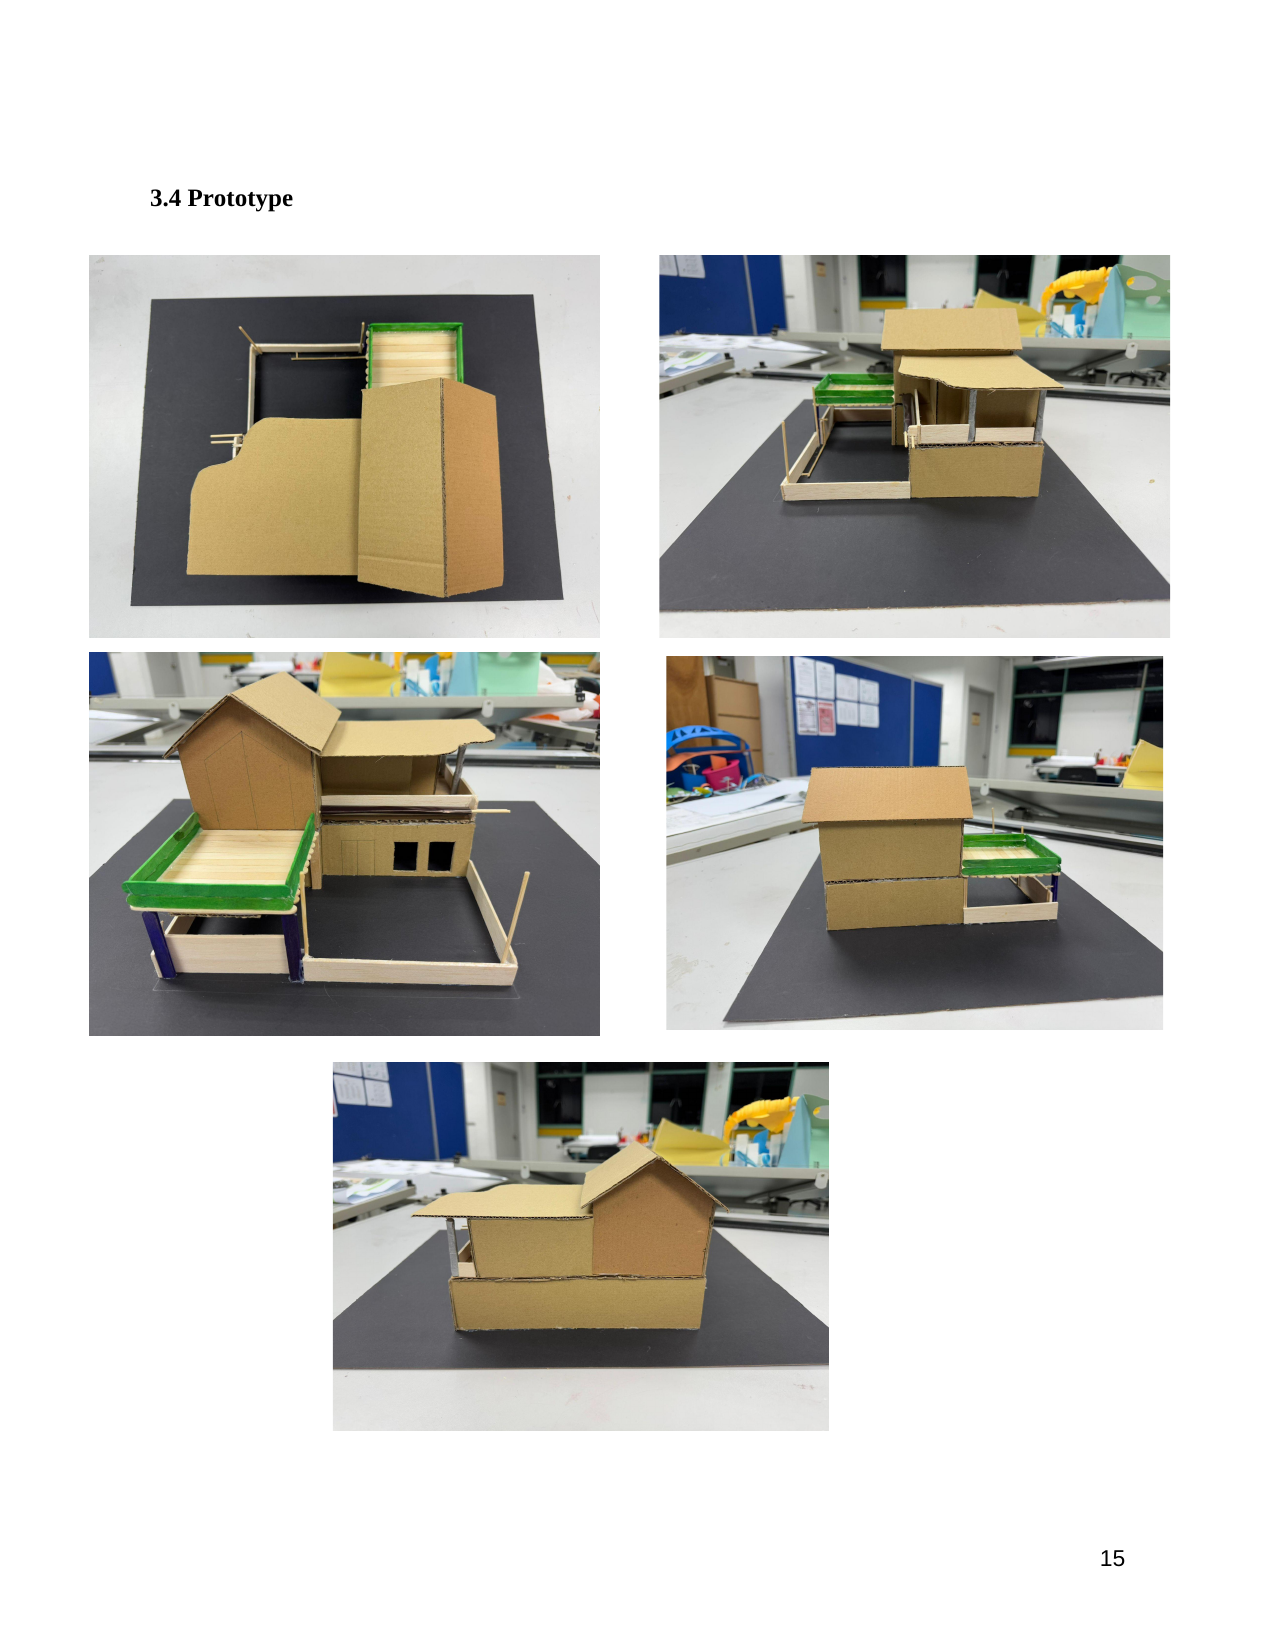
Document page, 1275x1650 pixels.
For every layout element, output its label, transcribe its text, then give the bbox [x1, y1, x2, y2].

text 3.4 Prototype [150, 183, 1125, 212]
picture [332, 1062, 829, 1431]
picture [89, 255, 600, 638]
picture [666, 656, 1164, 1030]
picture [659, 255, 1171, 638]
picture [89, 652, 600, 1036]
